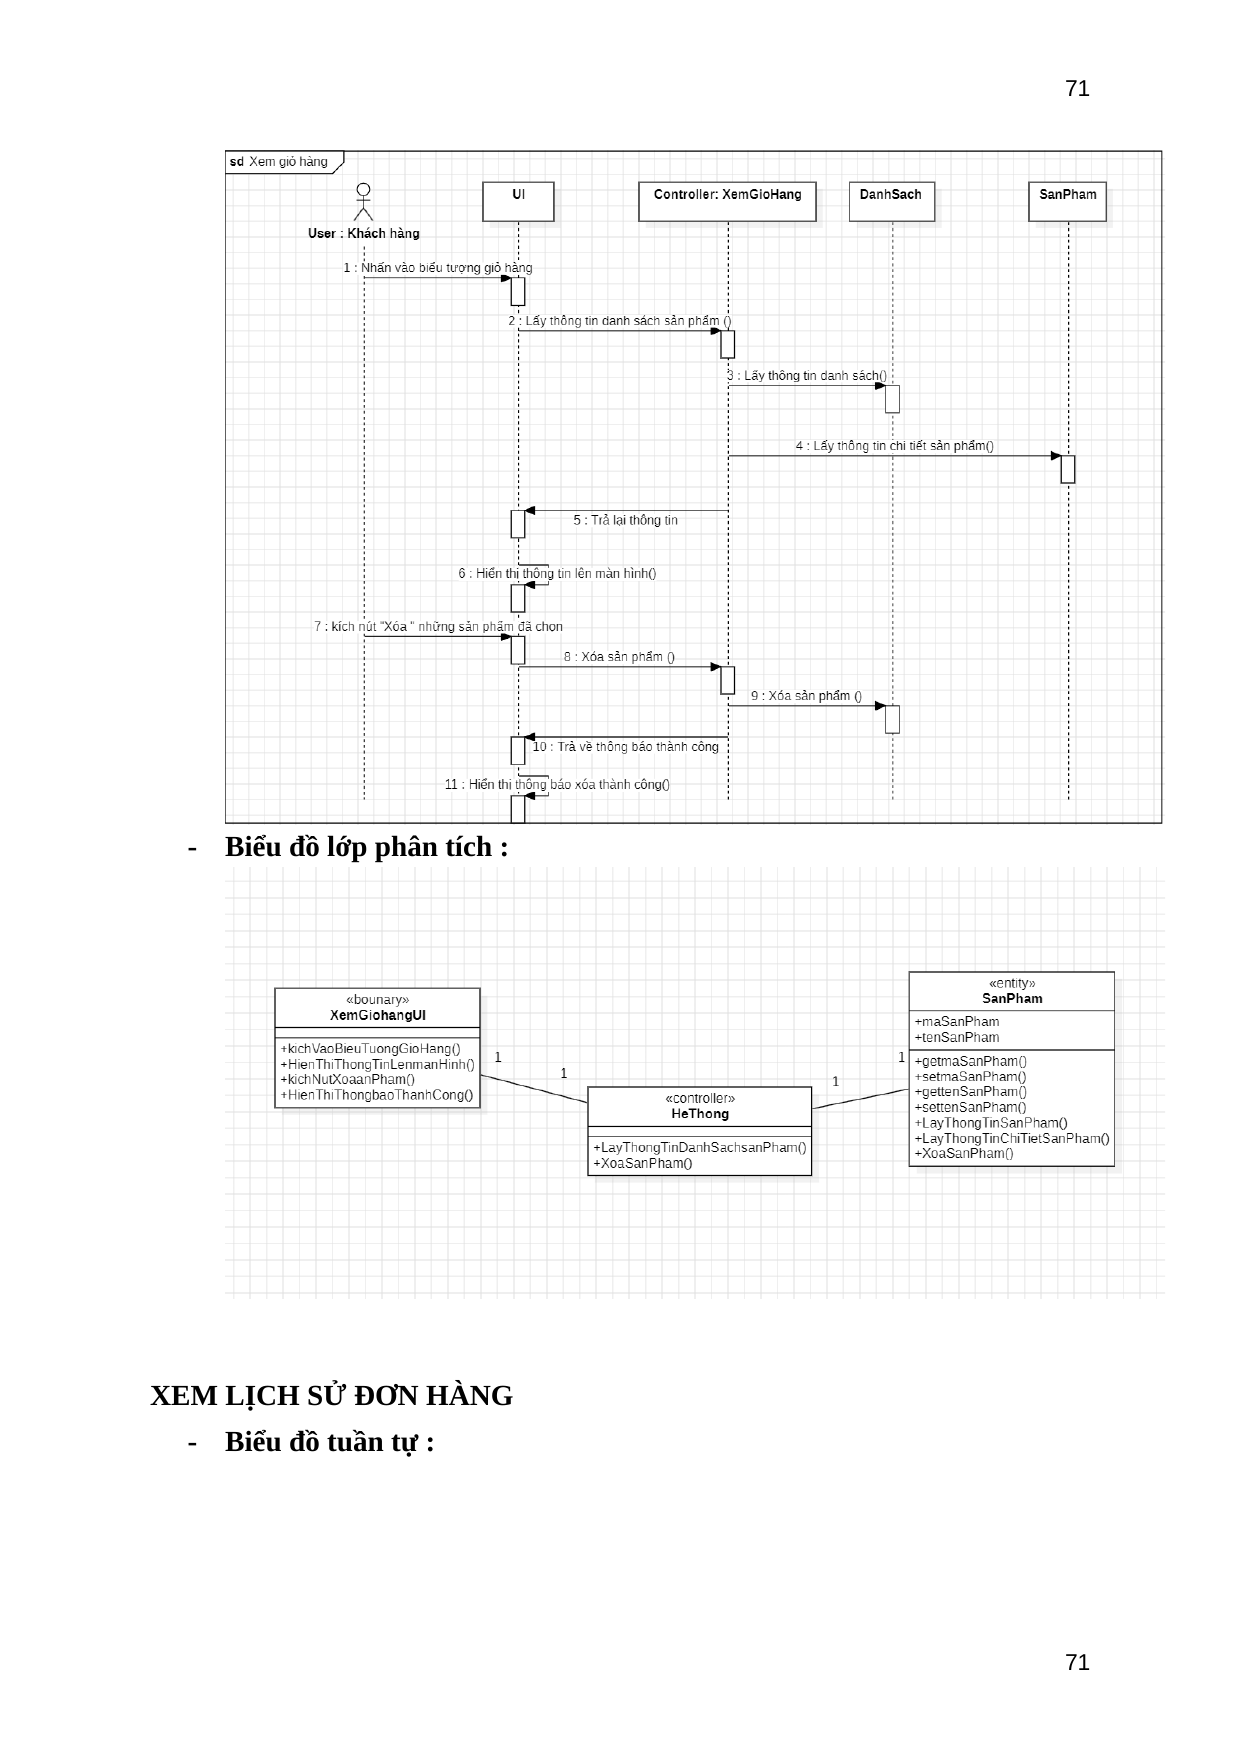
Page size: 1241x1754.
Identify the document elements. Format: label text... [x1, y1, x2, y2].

list Biểu đồ tuần tự : [187, 1424, 1090, 1458]
picture [225, 867, 1166, 1299]
list Biểu đồ lớp phân tích : [187, 829, 1090, 862]
picture [225, 150, 1166, 825]
subtitle XEM LỊCH SỬ ĐƠN HÀNG [150, 1378, 1090, 1412]
